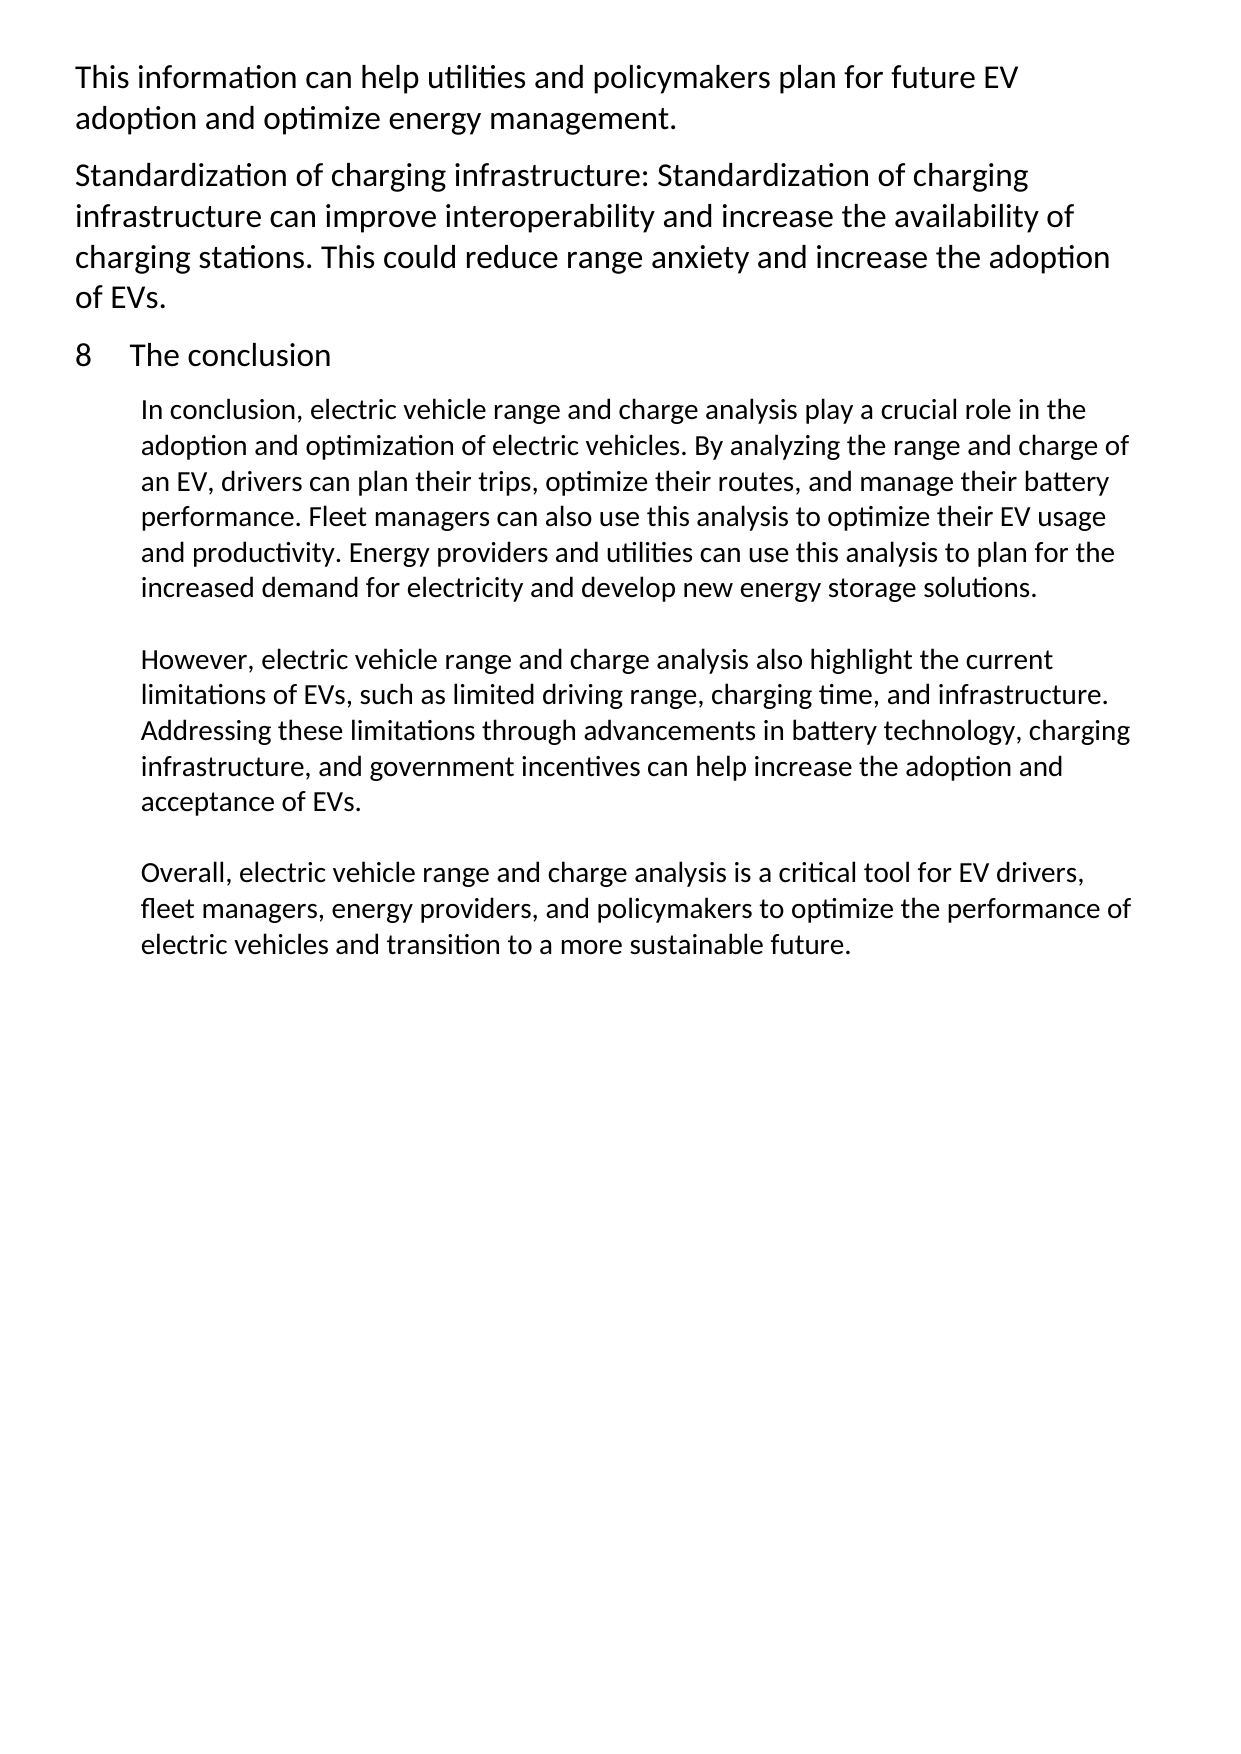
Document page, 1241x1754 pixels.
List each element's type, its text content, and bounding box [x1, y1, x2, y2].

text 8 The conclusion [75, 334, 1134, 375]
text Standardization of charging infrastructure: Standardization of charging infrastructure can improve interoperability and increase the availability of charging stations. This could reduce range anxiety and increase the adoption of EVs. [75, 154, 1134, 317]
list Overall, electric vehicle range and charge analysis is a critical tool for EV drivers, fleet managers, energy providers, and policymakers to optimize the performance of electric vehicles and transition to a more sustainable future. [141, 854, 1134, 961]
list However, electric vehicle range and charge analysis also highlight the current limitations of EVs, such as limited driving range, charging time, and infrastructure. Addressing these limitations through advancements in battery technology, charging infrastructure, and government incentives can help increase the adoption and acceptance of EVs. [141, 641, 1134, 819]
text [75, 56, 1134, 138]
list In conclusion, electric vehicle range and charge analysis play a crucial role in the adoption and optimization of electric vehicles. By analyzing the range and charge of an EV, drivers can plan their trips, optimize their routes, and manage their battery performance. Fleet managers can also use this analysis to optimize their EV usage and productivity. Energy providers and utilities can use this analysis to plan for the increased demand for electricity and develop new energy storage solutions. [141, 391, 1134, 605]
